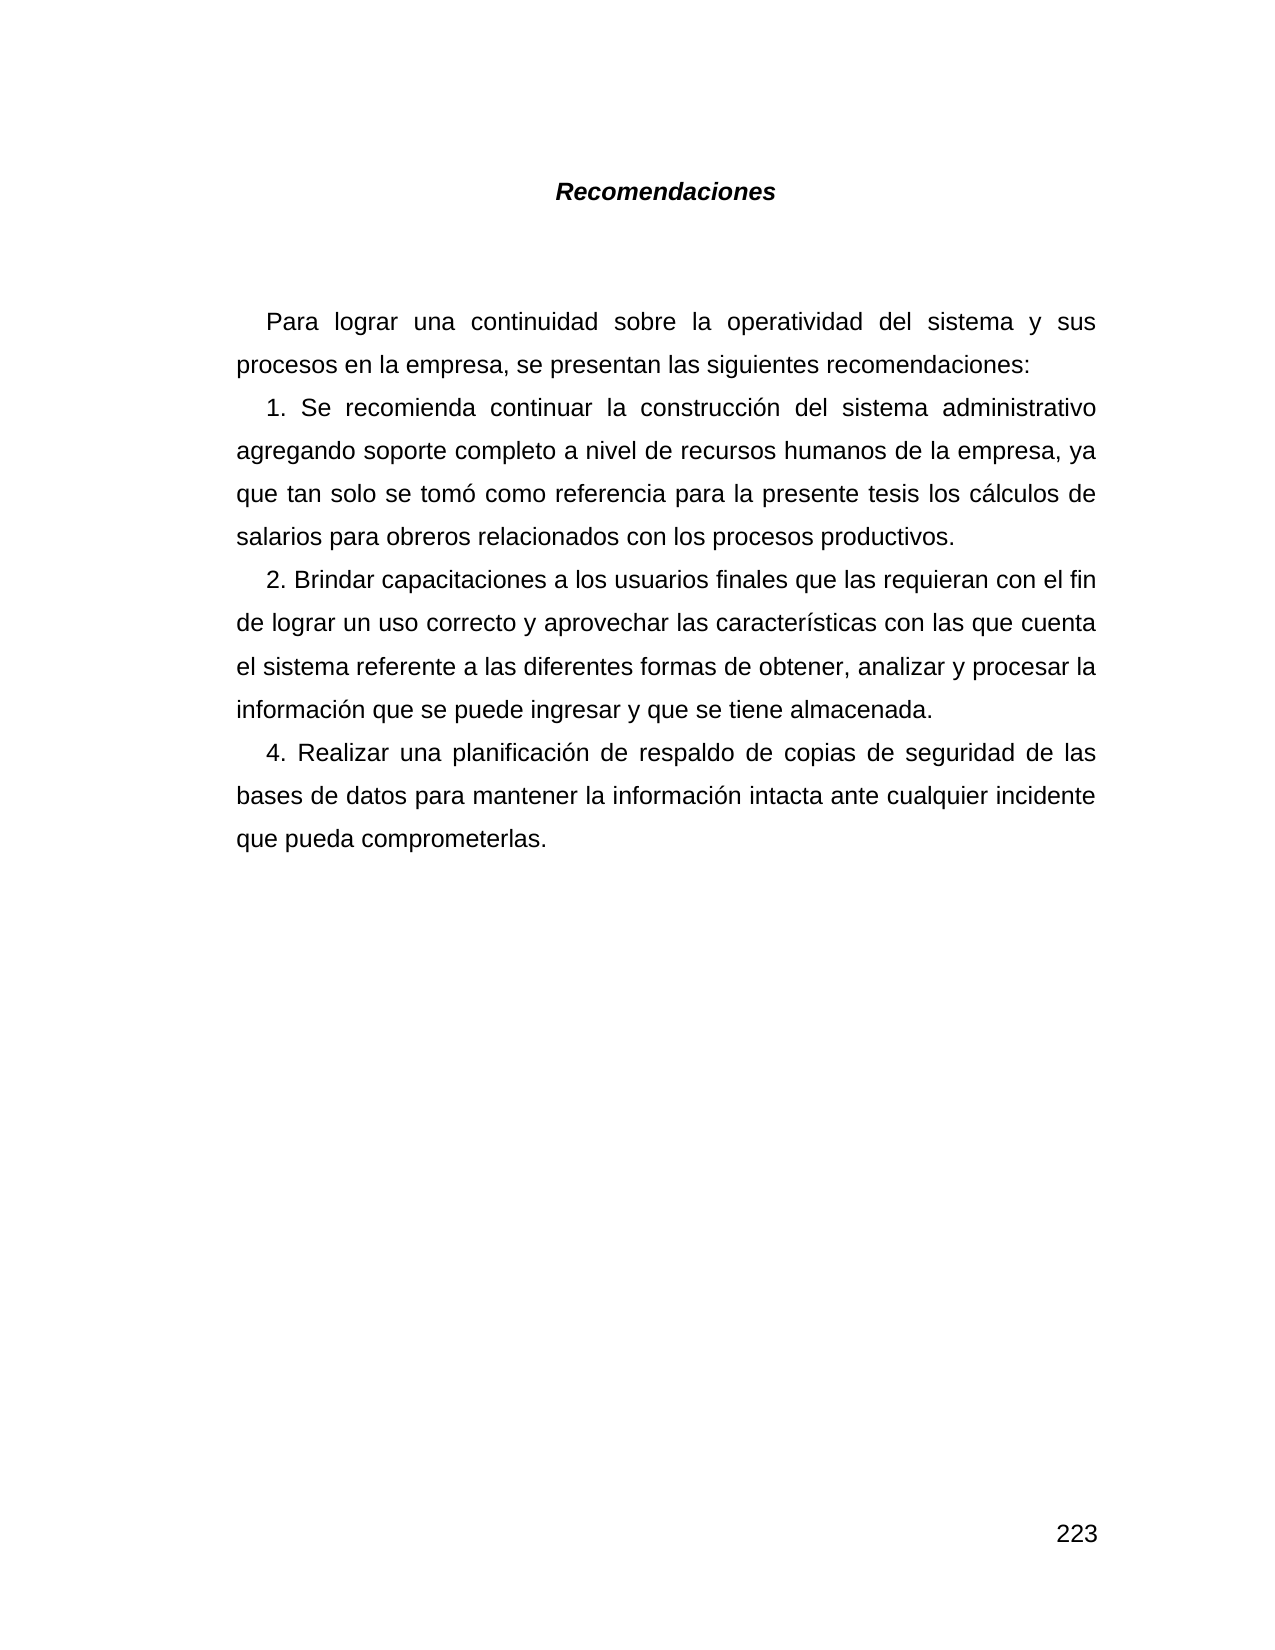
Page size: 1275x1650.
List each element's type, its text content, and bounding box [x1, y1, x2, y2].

text 4. Realizar una planificación de respaldo de copias de seguridad de las bases de datos para mantener la información intacta ante cualquier incidente que pueda comprometerlas. [236, 738, 1098, 853]
text Para lograr una continuidad sobre la operatividad del sistema y sus procesos en la empresa, se presentan las siguientes recomendaciones: [236, 307, 1098, 378]
text Recomendaciones [236, 177, 1098, 206]
text 2. Brindar capacitaciones a los usuarios finales que las requieran con el fin de lograr un uso correcto y aprovechar las características con las que cuenta el sistema referente a las diferentes formas de obtener, analizar y procesar la información que se puede ingresar y que se tiene almacenada. [236, 565, 1098, 723]
text 1. Se recomienda continuar la construcción del sistema administrativo agregando soporte completo a nivel de recursos humanos de la empresa, ya que tan solo se tomó como referencia para la presente tesis los cálculos de salarios para obreros relacionados con los procesos productivos. [236, 393, 1098, 551]
